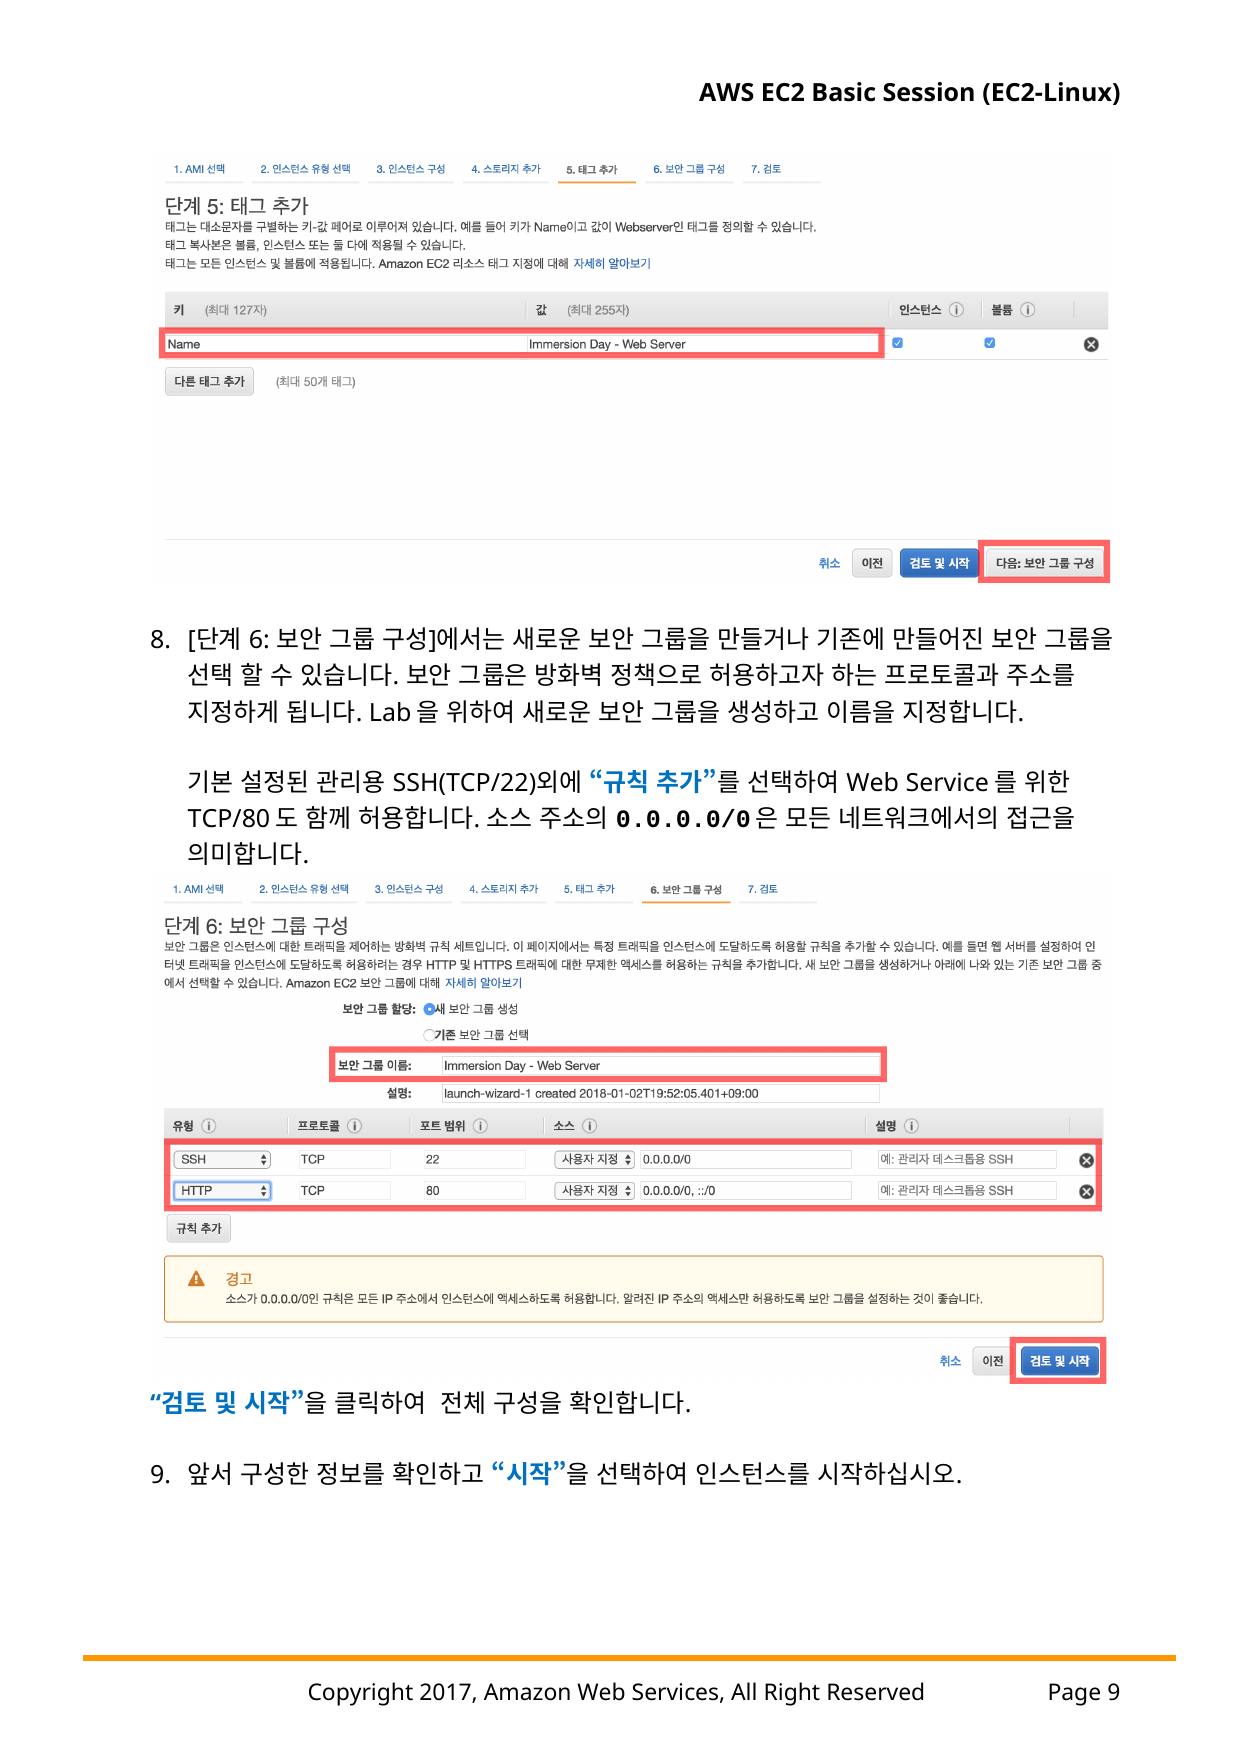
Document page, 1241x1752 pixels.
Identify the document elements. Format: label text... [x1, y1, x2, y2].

text 기본 설정된 관리용 SSH(TCP/22)외에 “규칙 추가”를 선택하여 Web Service를 위한 TCP/80도 함께 허용합니다. 소스 주소의 0.0.0.0/0은 모든 네트워크에서의 접근을 의미합니다. [187, 762, 1120, 871]
list 앞서 구성한 정보를 확인하고 “시작”을 선택하여 인스턴스를 시작하십시오. [150, 1454, 1120, 1491]
picture [1016, 1344, 1100, 1377]
text “검토 및 시작”을 클릭하여 전체 구성을 확인합니다. [150, 1384, 1120, 1420]
picture [150, 149, 1115, 586]
picture [150, 871, 1112, 1382]
list [단계 6: 보안 그룹 구성]에서는 새로운 보안 그룹을 만들거나 기존에 만들어진 보안 그룹을 선택 할 수 있습니다. 보안 그룹은 방화벽 정책으로 허용하고자 하는 프로토콜과 주소를 지정하게 됩니다. Lab을 위하여 새로운 보안 그룹을 생성하고 이름을 지정합니다. [150, 619, 1120, 728]
